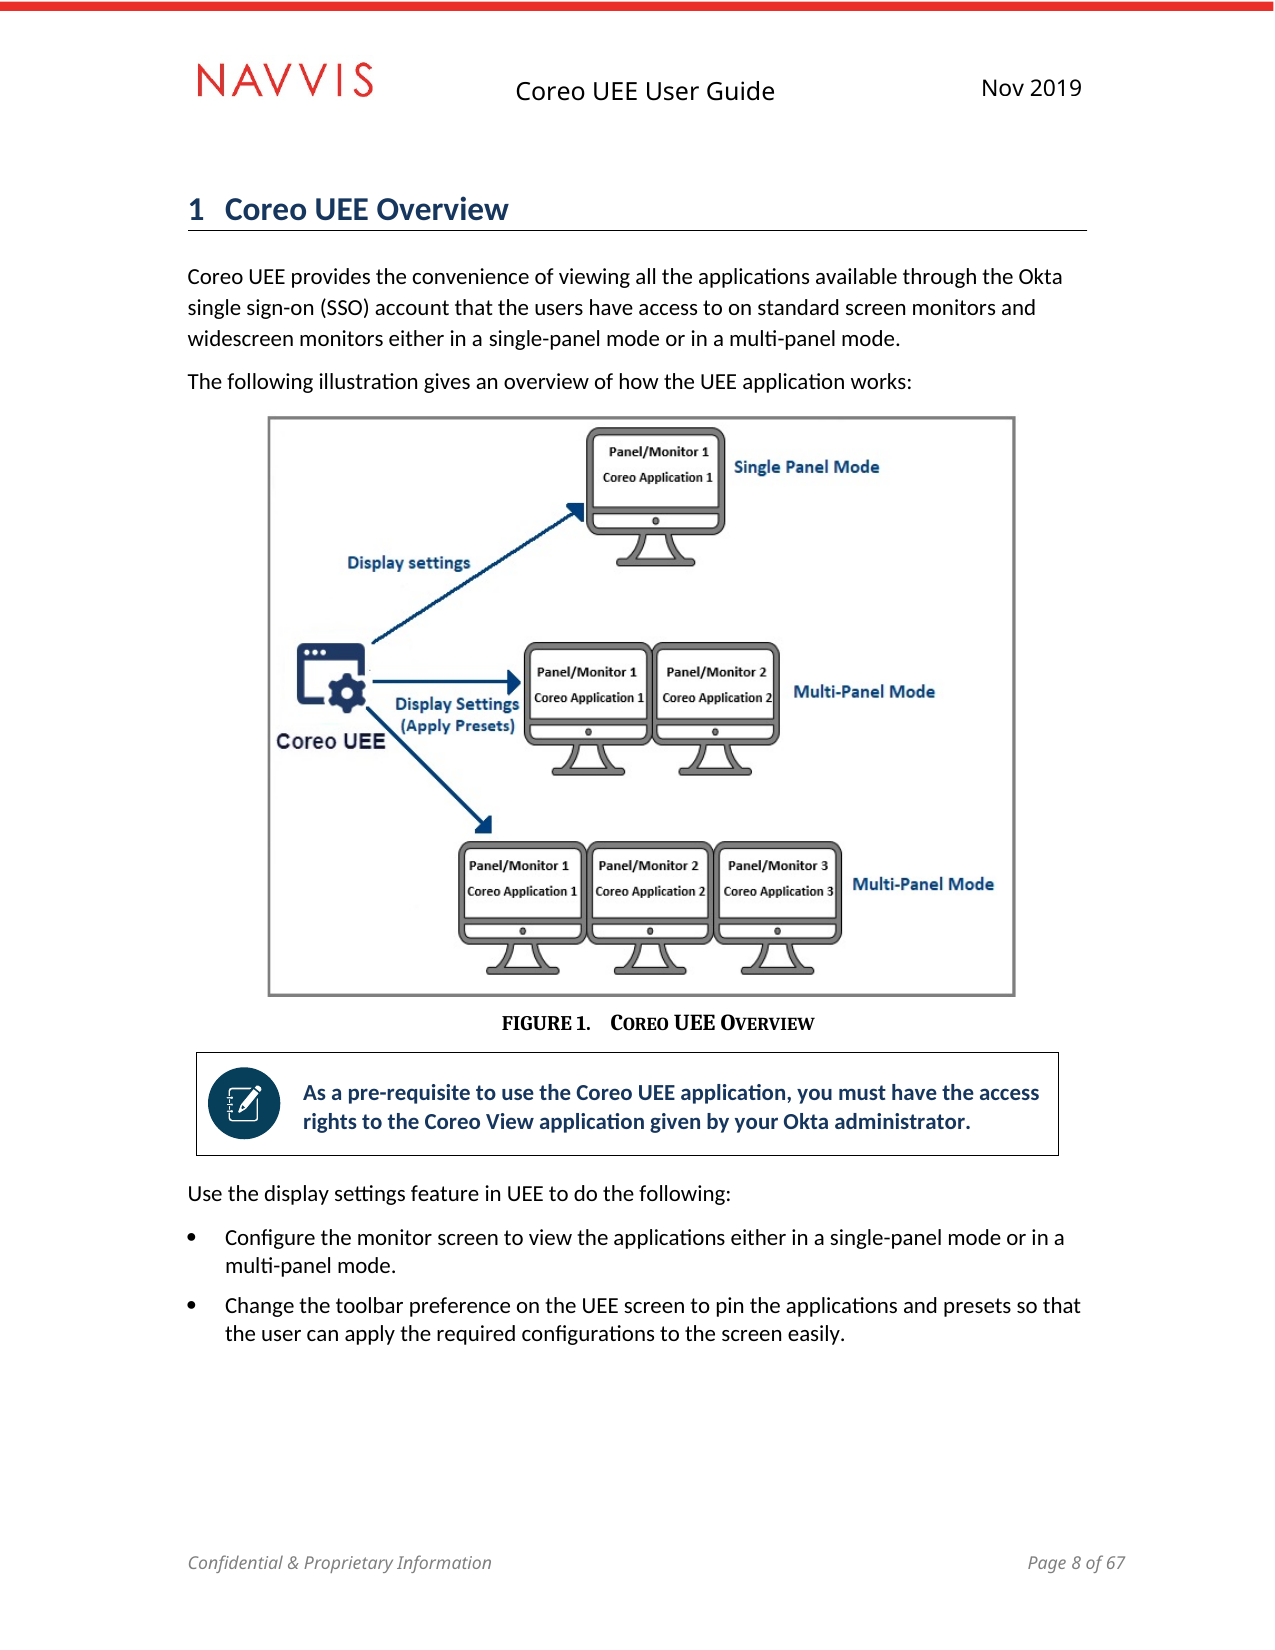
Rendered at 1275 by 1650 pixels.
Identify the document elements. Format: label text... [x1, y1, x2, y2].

text Coreo UEE provides the convenience of viewing all the applications available through the Okta single sign-on (SSO) account that the users have access to on standard screen monitors and widescreen monitors either in a single-panel mode or in a multi-panel mode. [187, 262, 1087, 352]
text Coreo UEE Overview [229, 1009, 1087, 1036]
subtitle Coreo UEE Overview [187, 187, 1087, 231]
table_header As a pre-requisite to use the Coreo UEE application, you must have the access rights to the Coreo View application given by your Okta administrator. [292, 1053, 1058, 1155]
picture [267, 414, 1019, 997]
text The following illustration gives an overview of how the UEE application works: [187, 367, 1087, 395]
text Use the display settings feature in UEE to do the following: [187, 1179, 1087, 1208]
list Configure the monitor screen to view the applications either in a single-panel mode or in a multi-panel mode. [187, 1223, 1087, 1279]
picture [187, 55, 383, 104]
list Change the toolbar preference on the UEE screen to pin the applications and presets so that the user can apply the required configurations to the screen easily. [187, 1291, 1087, 1347]
table_header [197, 1053, 292, 1155]
